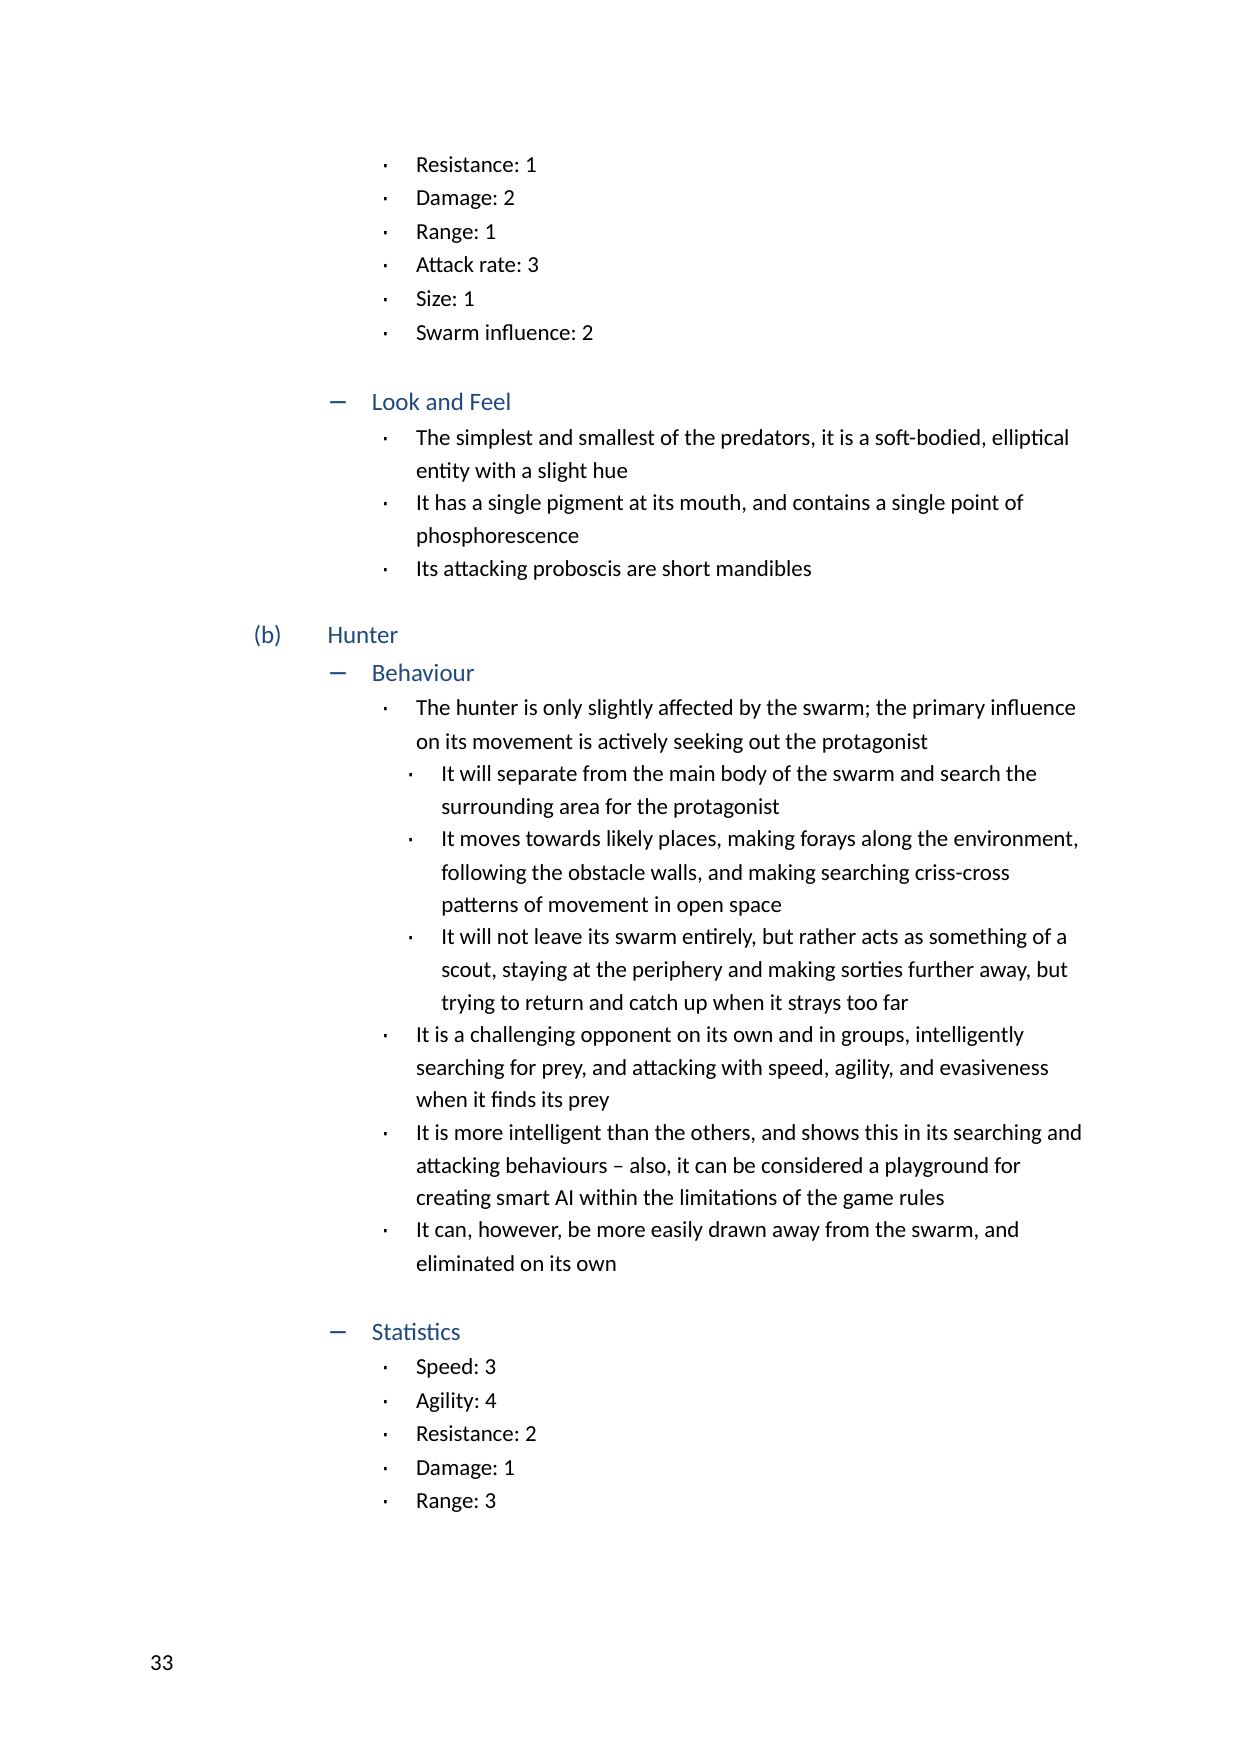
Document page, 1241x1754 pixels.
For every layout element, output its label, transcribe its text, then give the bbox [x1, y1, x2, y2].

list The simplest and smallest of the predators, it is a soft-bodied, elliptical entity with a slight hue [378, 423, 1090, 484]
list It has a single pigment at its mouth, and contains a single point of phosphorescence [378, 488, 1090, 549]
list It is more intelligent than the others, and shows this in its searching and attacking behaviours – also, it can be considered a playground for creating smart AI within the limitations of the game rules [378, 1118, 1090, 1211]
list Size: 1 [378, 284, 1090, 313]
subtitle Look and Feel [327, 383, 1090, 417]
list Range: 3 [378, 1486, 1090, 1516]
list It will not leave its swarm entirely, but rather acts as something of a scout, staying at the periphery and making sorties further away, but trying to return and catch up when it strays too far [403, 922, 1090, 1016]
list It can, however, be more easily drawn away from the swarm, and eliminated on its own [378, 1215, 1090, 1277]
list Damage: 2 [378, 183, 1090, 213]
list It moves towards likely places, making forays along the environment, following the obstacle walls, and making searching criss-cross patterns of movement in open space [403, 824, 1090, 918]
list It is a challenging opponent on its own and in groups, intelligently searching for prey, and attacking with speed, agility, and evasiveness when it finds its prey [378, 1020, 1090, 1113]
list Swarm influence: 2 [378, 318, 1090, 347]
list Agility: 4 [378, 1386, 1090, 1415]
list Range: 1 [378, 217, 1090, 246]
subtitle Behaviour [327, 654, 1090, 688]
subtitle Statistics [327, 1313, 1090, 1347]
list Speed: 3 [378, 1352, 1090, 1381]
list Attack rate: 3 [378, 251, 1090, 280]
list Resistance: 2 [378, 1419, 1090, 1448]
list The hunter is only slightly affected by the swarm; the primary influence on its movement is actively seeking out the protagonist [378, 693, 1090, 755]
list Resistance: 1 [378, 150, 1090, 179]
list Damage: 1 [378, 1453, 1090, 1482]
list It will separate from the main body of the swarm and search the surrounding area for the protagonist [403, 759, 1090, 820]
list Its attacking proboscis are short mandibles [378, 554, 1090, 583]
subtitle Hunter [253, 619, 1090, 650]
